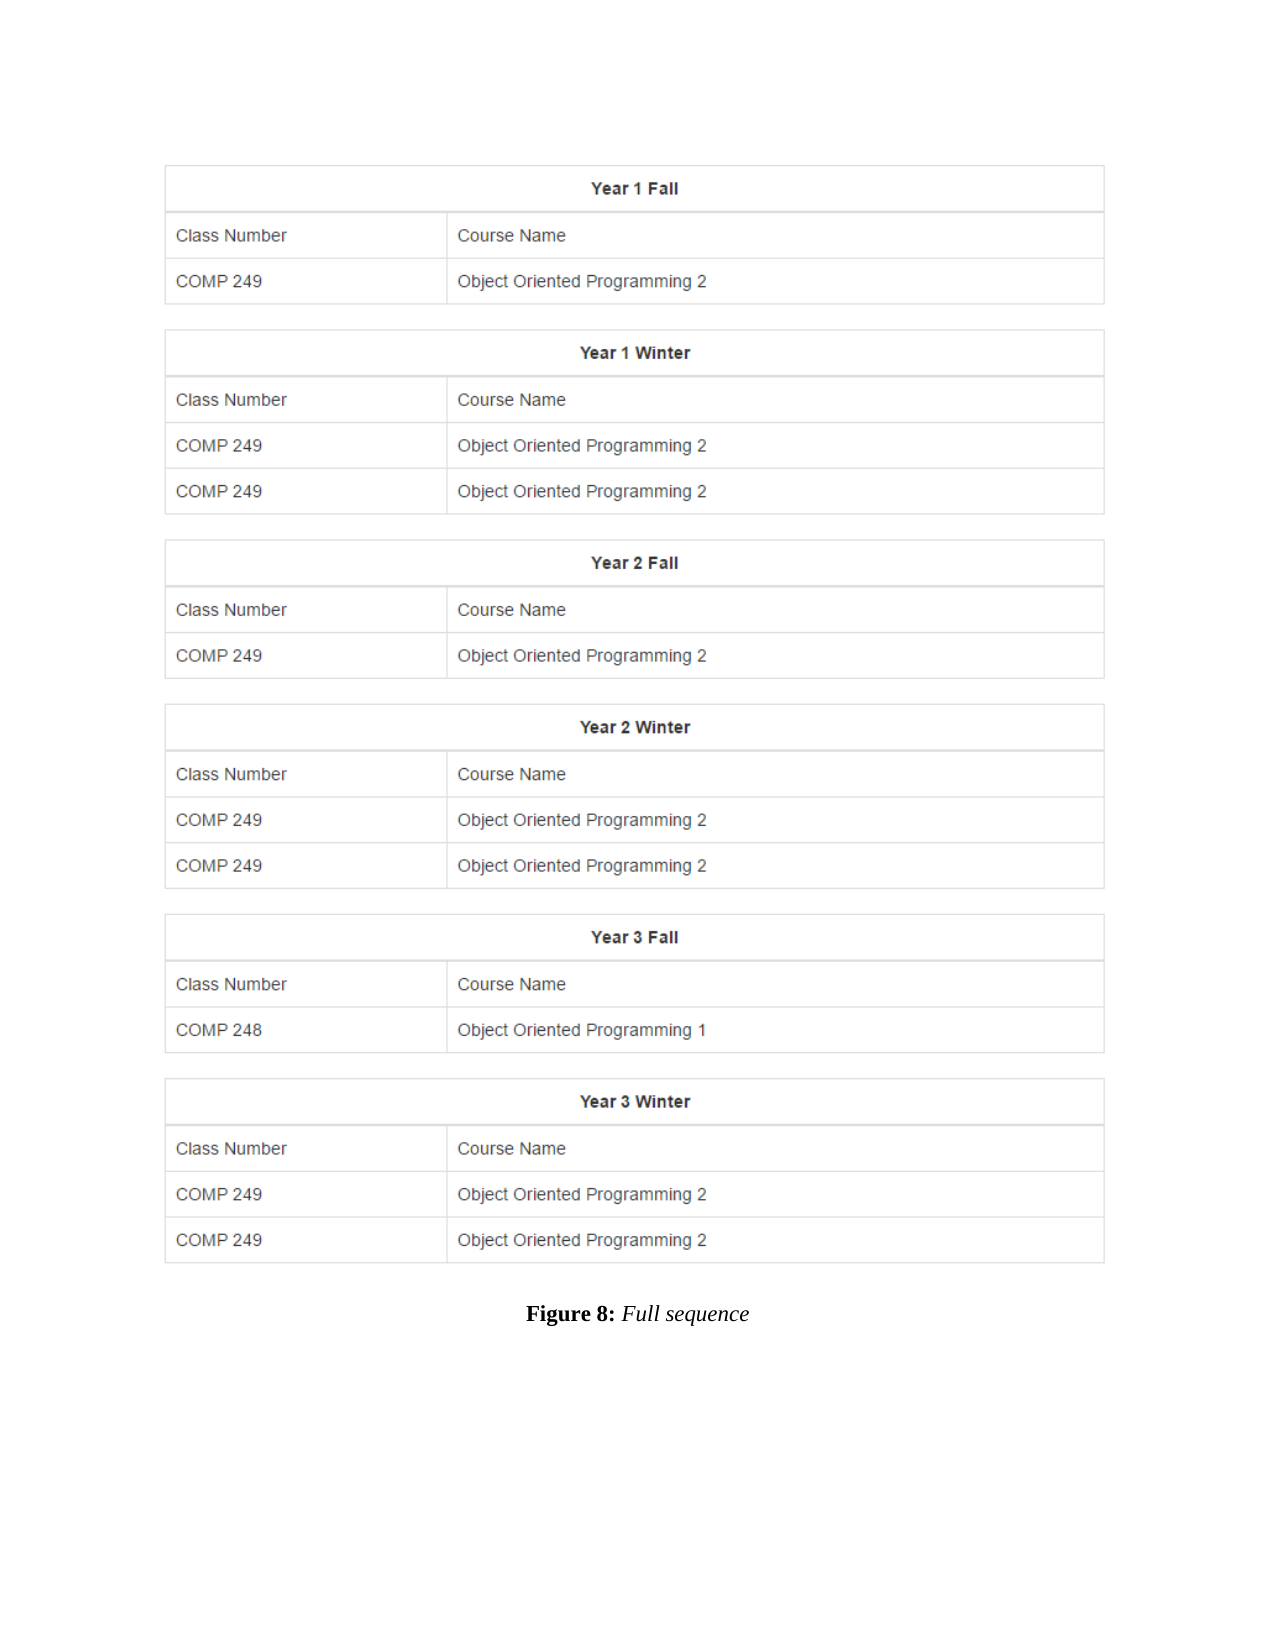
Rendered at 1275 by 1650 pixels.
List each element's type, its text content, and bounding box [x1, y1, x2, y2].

picture [150, 150, 1121, 1282]
text Figure 8: Full sequence [150, 1300, 1125, 1326]
